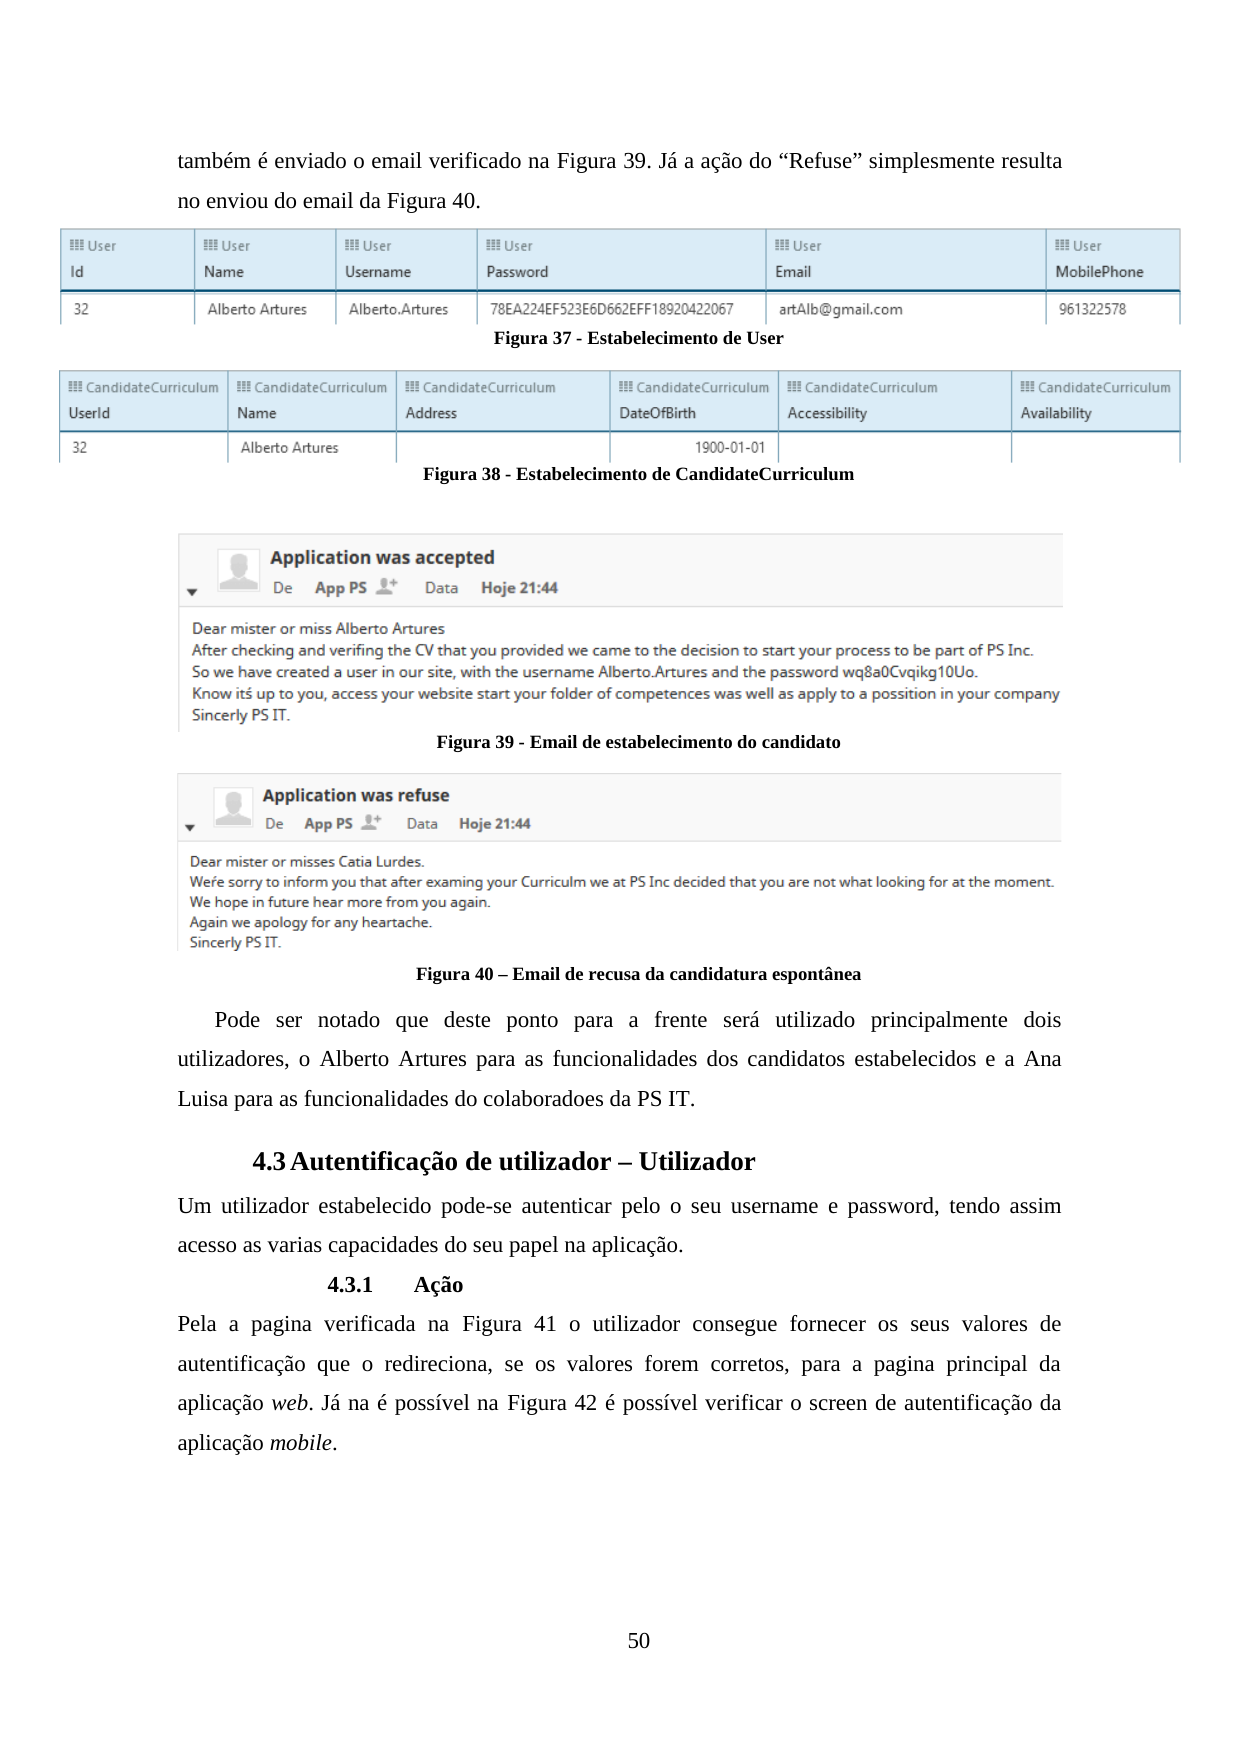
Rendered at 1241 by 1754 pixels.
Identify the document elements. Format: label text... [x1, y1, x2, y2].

picture [59, 369, 1182, 464]
text Pode ser notado que deste ponto para a frente será utilizado principalmente dois utilizadores, o Alberto Artures para as funcionalidades dos candidatos estabelecidos e a Ana Luisa para as funcionalidades do colaboradoes da PS IT. [177, 1006, 1063, 1111]
picture [177, 531, 1063, 732]
text Um utilizador estabelecido pode-se autenticar pelo o seu username e password, tendo assim acesso as varias capacidades do seu papel na aplicação. [177, 1192, 1063, 1257]
picture [59, 226, 1182, 327]
list Ação [327, 1271, 1063, 1297]
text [177, 148, 1063, 213]
subtitle Autentificação de utilizador – Utilizador [252, 1145, 1063, 1176]
text Pela a pagina verificada na Figura 40 o utilizador consegue fornecer os seus valores de autentificação que o redireciona, se os valores forem corretos, para a pagina principal da aplicação web. Já na é possível na Figura 41 é possível verificar o screen de autentificação da aplicação mobile. [177, 1310, 1063, 1455]
picture [177, 773, 1062, 951]
